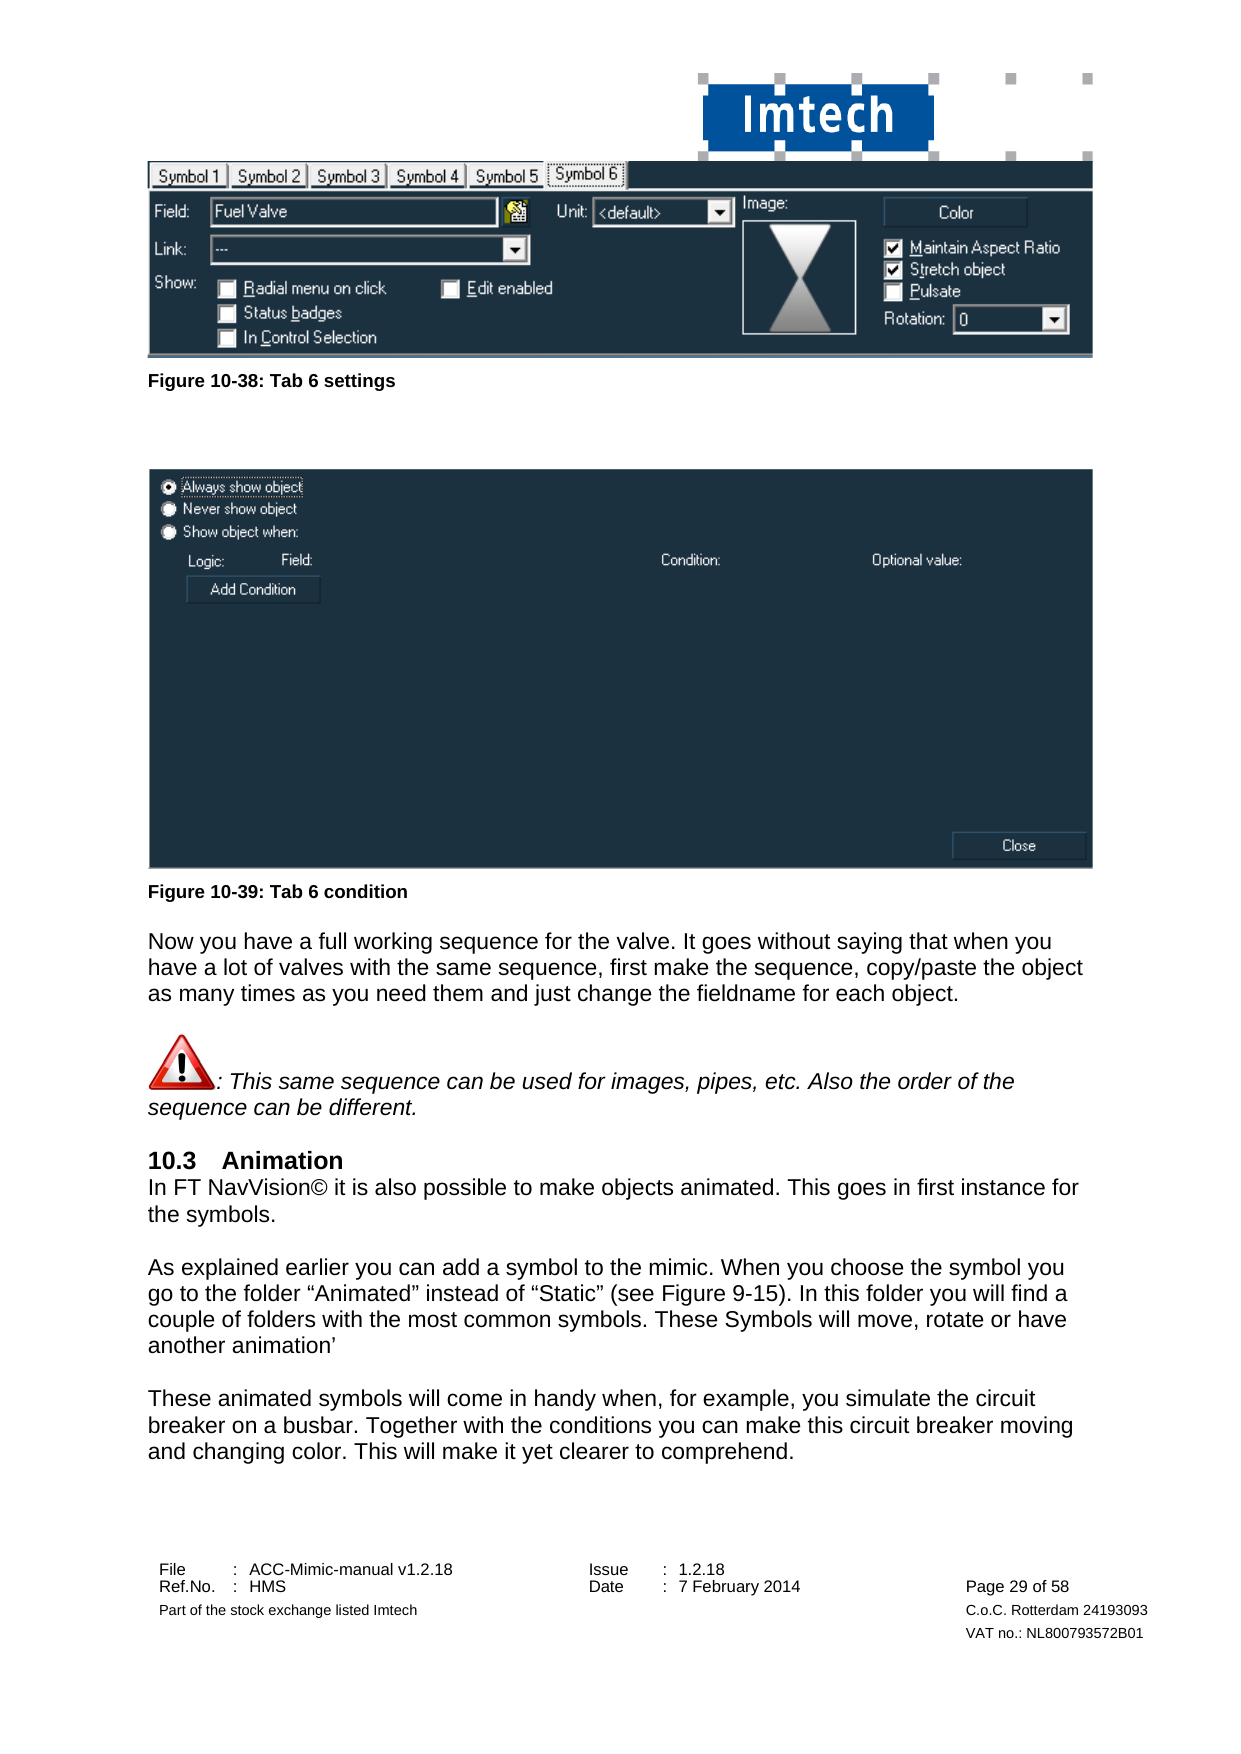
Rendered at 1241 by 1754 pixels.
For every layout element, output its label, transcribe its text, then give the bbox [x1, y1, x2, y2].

picture [147, 1033, 216, 1090]
picture [147, 73, 1093, 358]
subtitle Animation [148, 1146, 1093, 1174]
text As explained earlier you can add a symbol to the mimic. When you choose the symbol you go to the folder “Animated” instead of “Static” (see Figure 9-15). In this folder you will find a couple of folders with the most common symbols. These Symbols will move, rotate or have another animation’ [148, 1253, 1093, 1359]
text In FT NavVision© it is also possible to make objects animated. This goes in first instance for the symbols. [148, 1174, 1093, 1227]
text : This same sequence can be used for images, pipes, etc. Also the order of the sequence can be different. [148, 1033, 1093, 1121]
text These animated symbols will come in handy when, for example, you simulate the circuit breaker on a busbar. Together with the conditions you can make this circuit breaker moving and changing color. This will make it yet clearer to comprehend. [148, 1385, 1093, 1464]
text Now you have a full working sequence for the valve. It goes without saying that when you have a lot of valves with the same sequence, first make the sequence, copy/paste the object as many times as you need them and just change the fieldname for each object. [148, 928, 1093, 1007]
picture [147, 468, 1093, 869]
